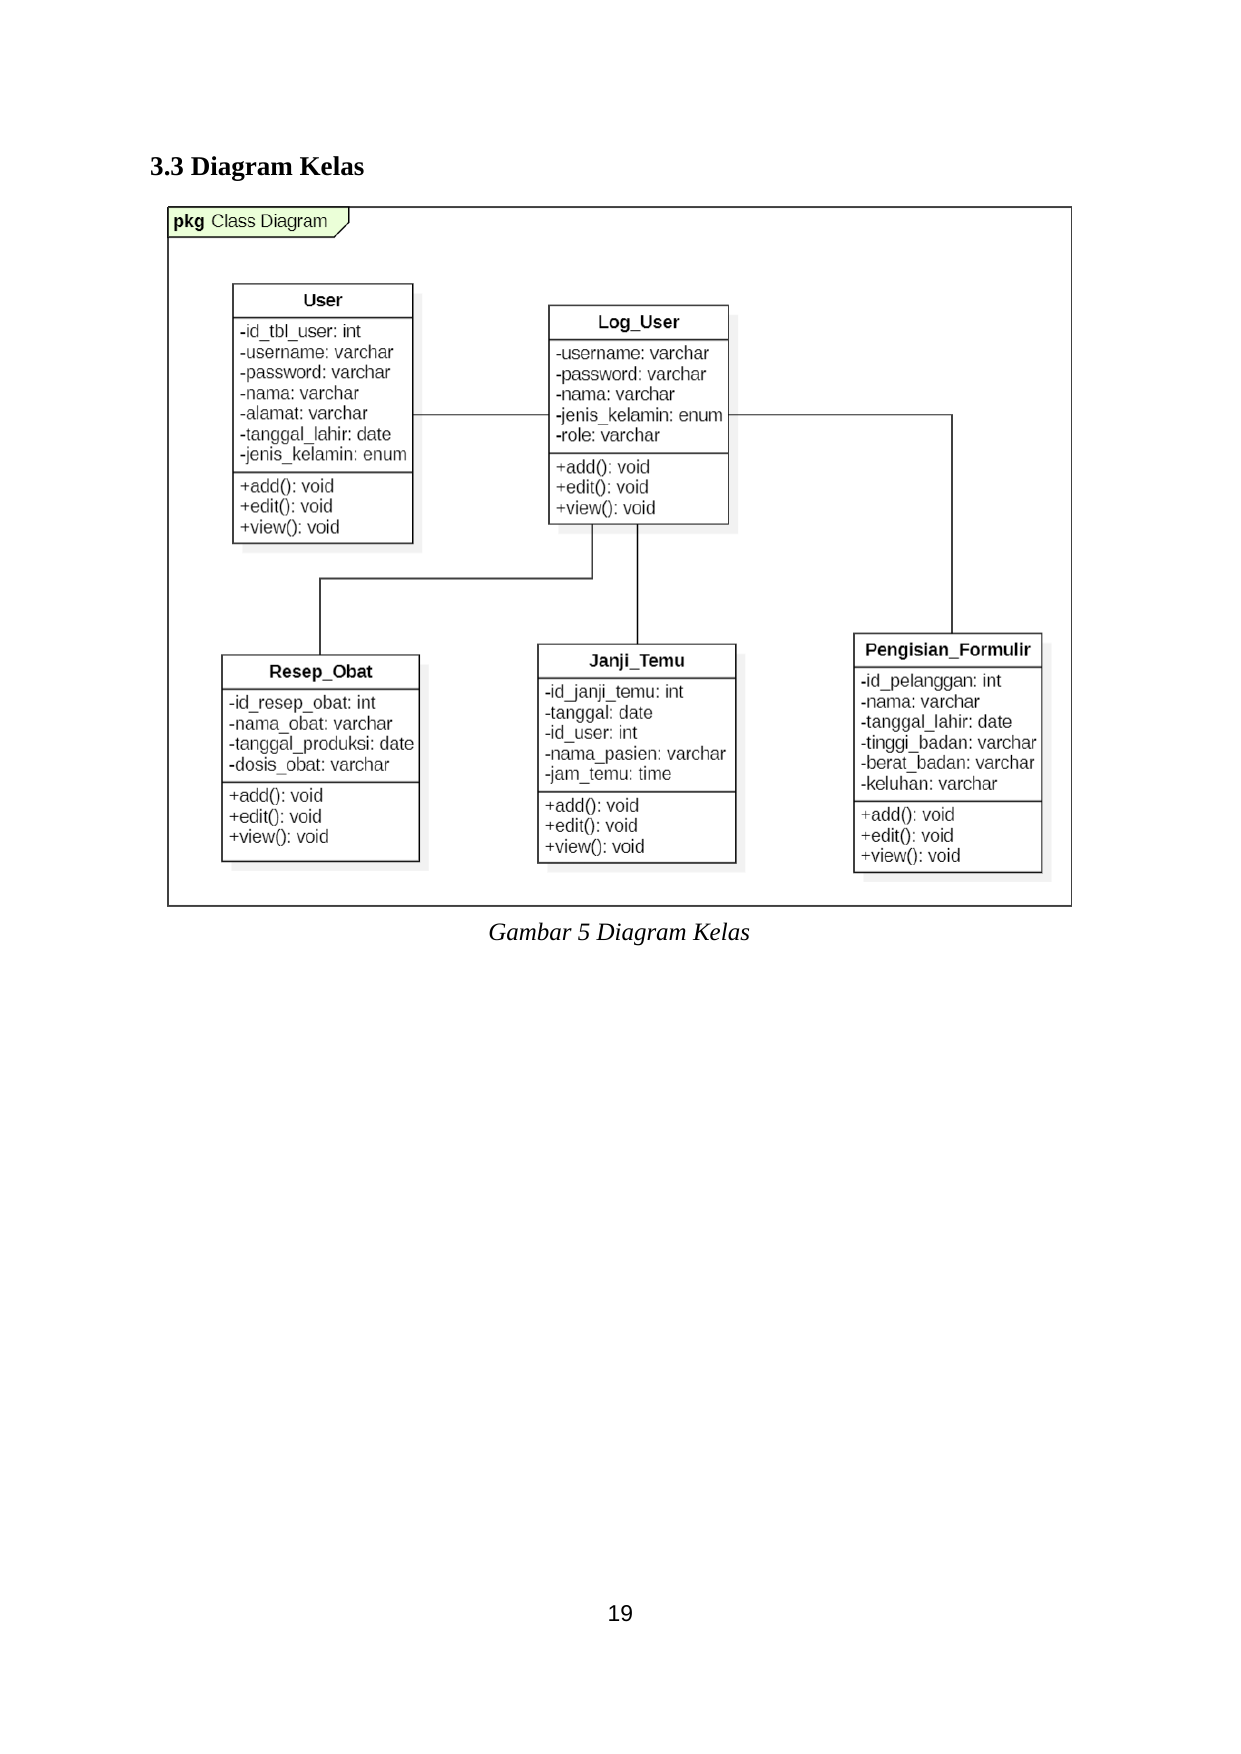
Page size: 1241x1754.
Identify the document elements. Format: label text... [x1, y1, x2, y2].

text Gambar 5 Diagram Kelas [150, 917, 1090, 946]
subtitle 3.3 Diagram Kelas [150, 150, 1090, 181]
picture [150, 185, 1091, 914]
